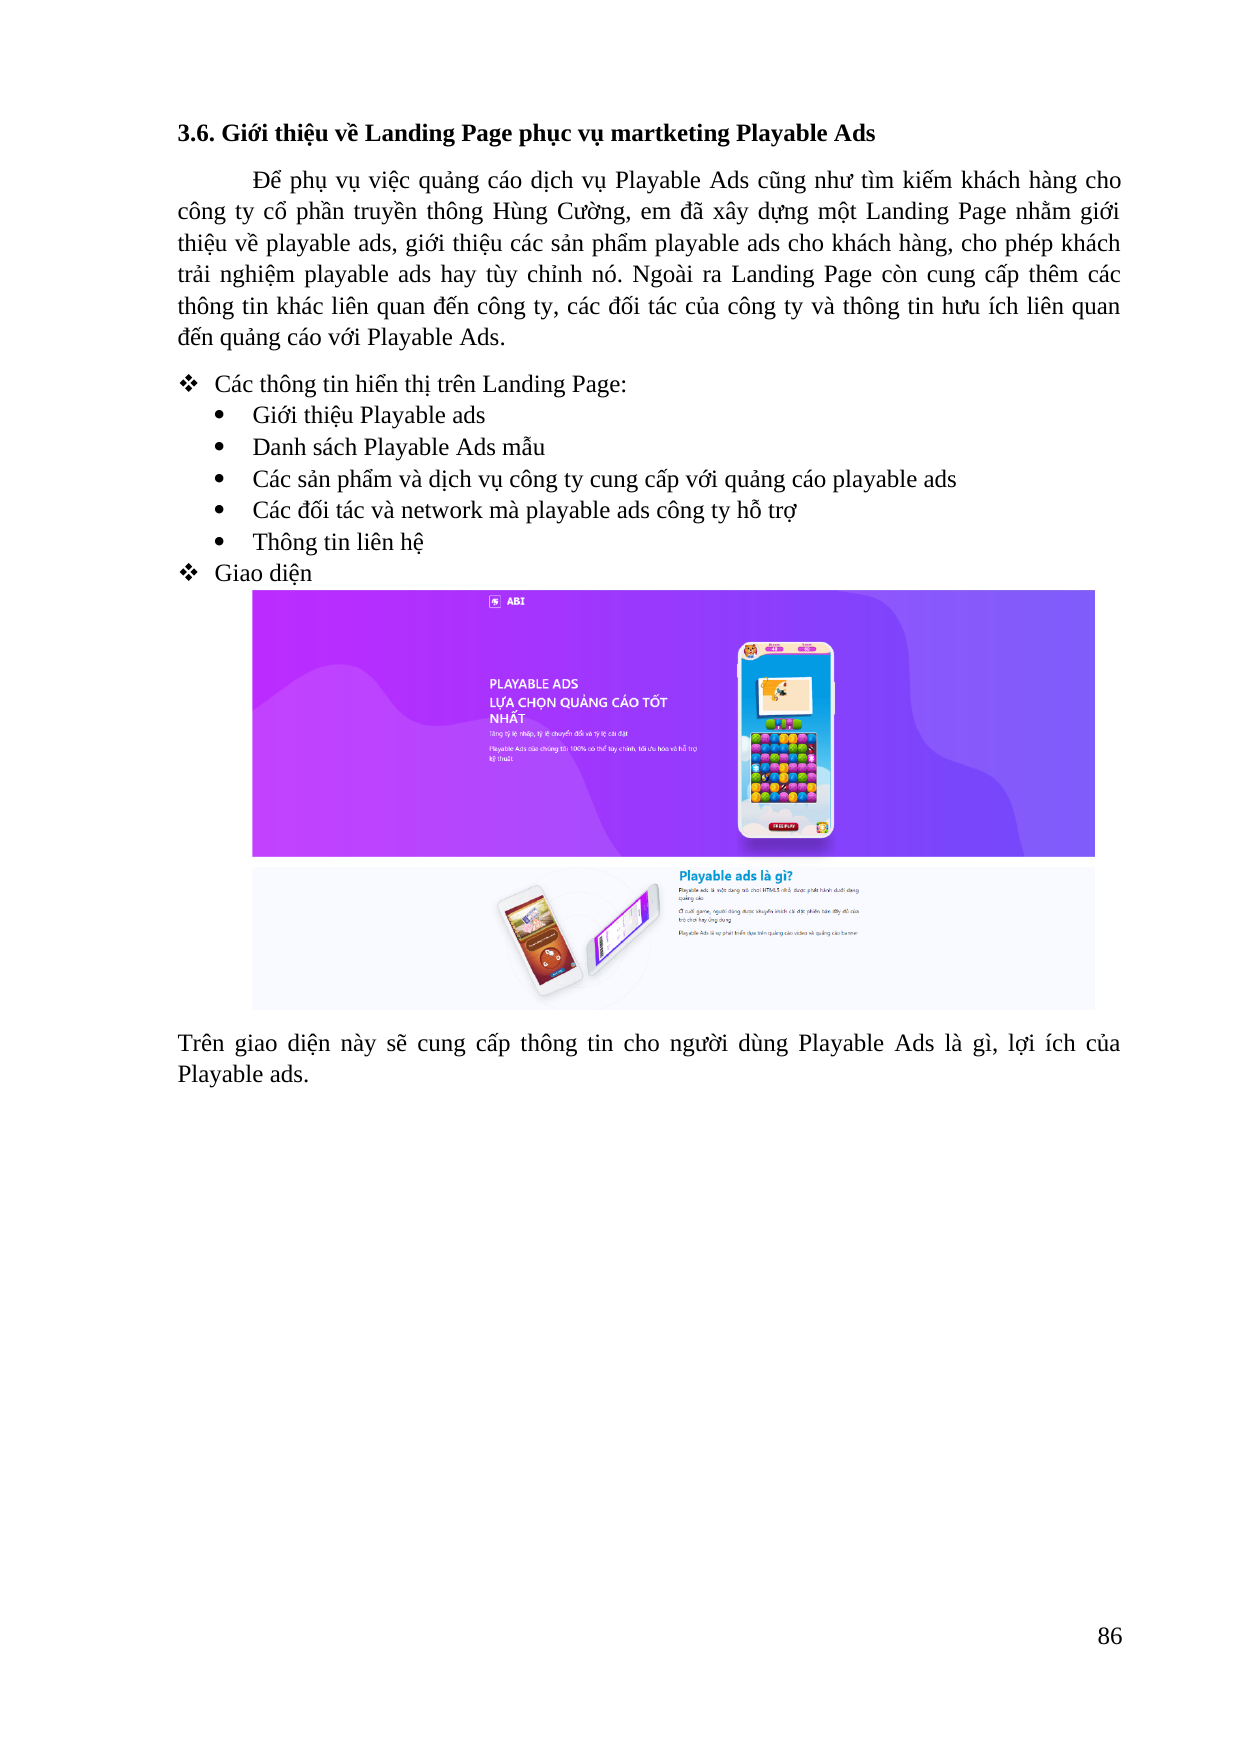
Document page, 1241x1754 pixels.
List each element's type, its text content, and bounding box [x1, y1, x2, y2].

text Để phụ vụ việc quảng cáo dịch vụ Playable Ads cũng như tìm kiếm khách hàng cho công ty cổ phần truyền thông Hùng Cường, em đã xây dựng một Landing Page nhằm giới thiệu về playable ads, giới thiệu các sản phẩm playable ads cho khách hàng, cho phép khách trải nghiệm playable ads hay tùy chỉnh nó. Ngoài ra Landing Page còn cung cấp thêm các thông tin khác liên quan đến công ty, các đối tác của công ty và thông tin hưu ích liên quan đến quảng cáo với Playable Ads. [177, 165, 1122, 351]
text Trên giao diện này sẽ cung cấp thông tin cho người dùng Playable Ads là gì, lợi ích của Playable ads. [177, 1028, 1122, 1088]
picture [252, 590, 1095, 1010]
list Danh sách Playable Ads mẫu [215, 432, 1122, 461]
list Các thông tin hiển thị trên Landing Page: [177, 369, 1122, 398]
list Giới thiệu Playable ads [215, 401, 1122, 429]
list Giao diện [177, 558, 1122, 587]
list Các đối tác và network mà playable ads công ty hỗ trợ [215, 495, 1122, 524]
list Thông tin liên hệ [215, 527, 1122, 556]
list Các sản phẩm và dịch vụ công ty cung cấp với quảng cáo playable ads [215, 464, 1122, 492]
subtitle 3.6. Giới thiệu về Landing Page phục vụ martketing Playable Ads [177, 118, 1122, 147]
